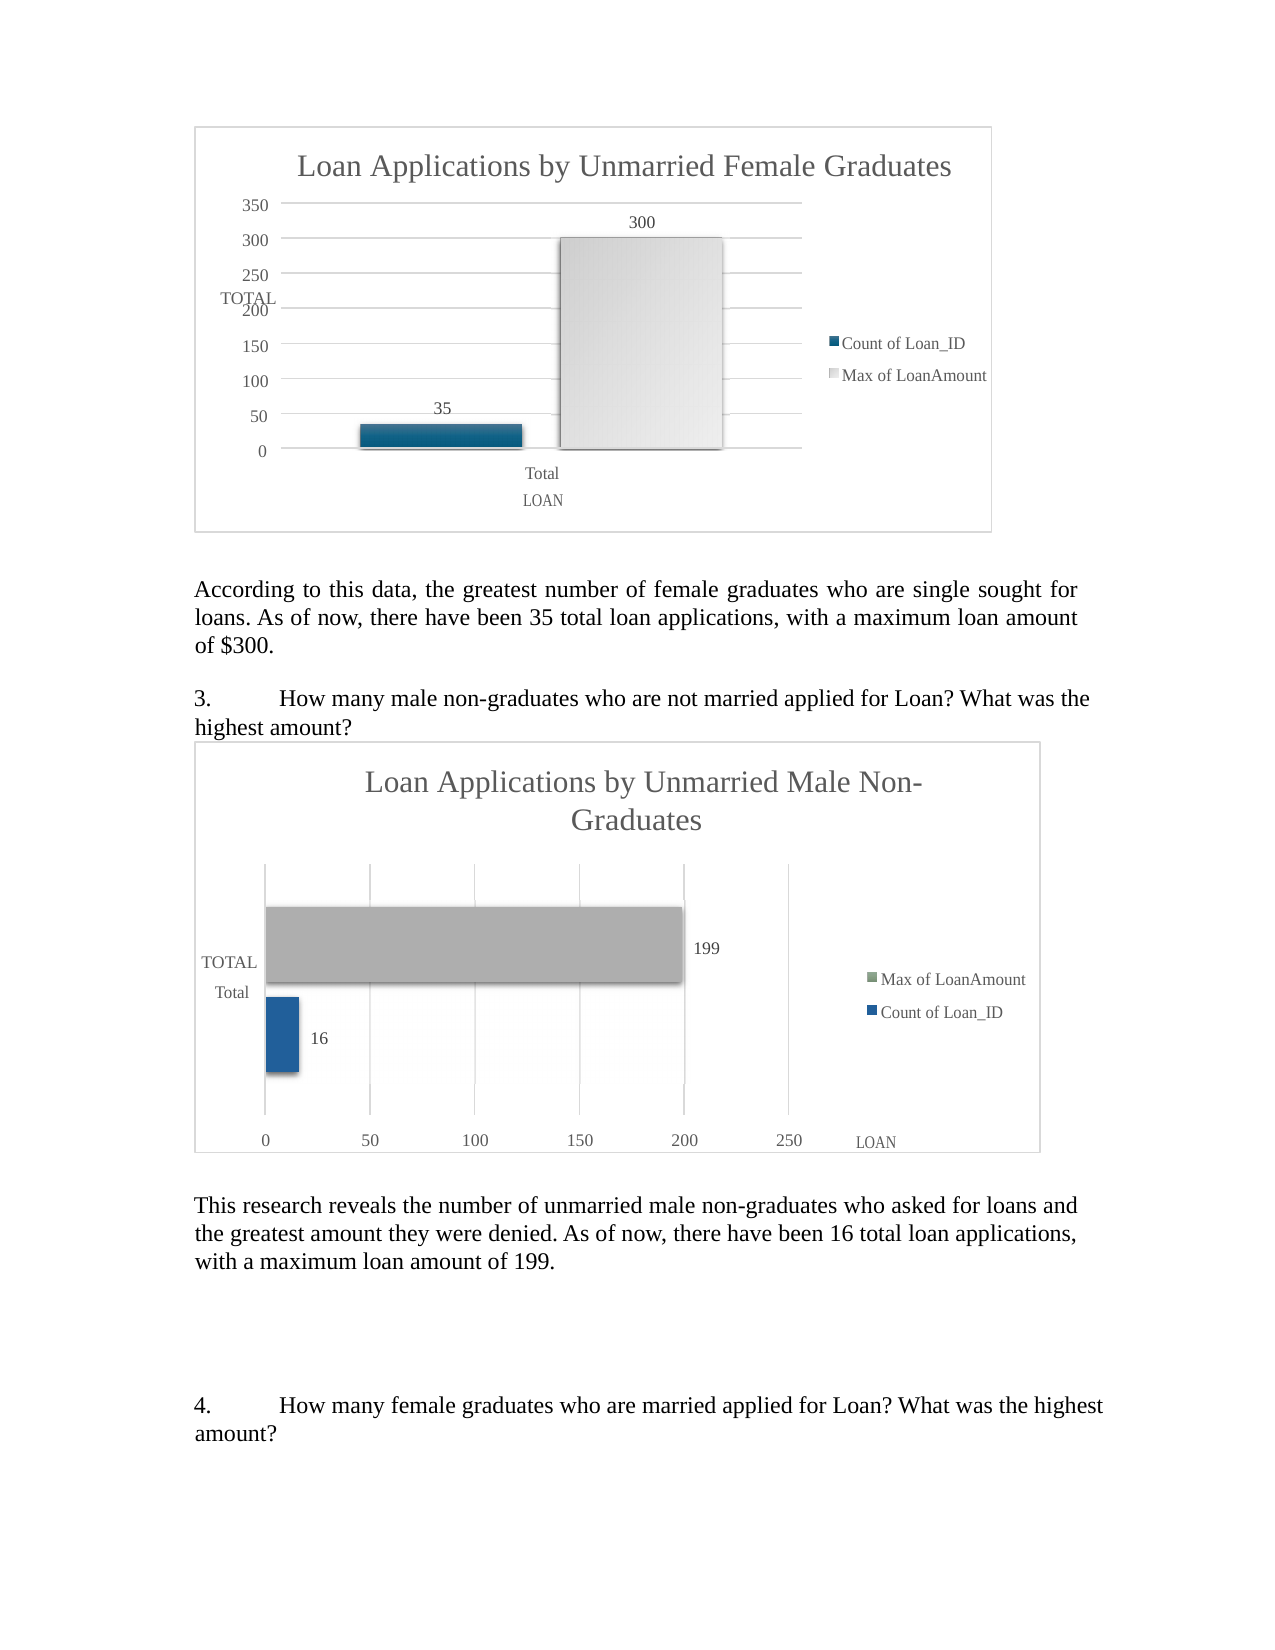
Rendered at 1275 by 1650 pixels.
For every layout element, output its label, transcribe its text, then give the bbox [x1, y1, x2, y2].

picture [829, 335, 839, 342]
text According to this data, the greatest number of female graduates who are single sought for loans. As of now, there have been 35 total loan applications, with a maximum loan amount of $300. [193, 575, 1079, 659]
picture [352, 418, 531, 447]
picture [551, 231, 730, 447]
list How many male non-graduates who are not married applied for Loan? What was the highest amount? [193, 684, 1124, 740]
picture [867, 971, 877, 982]
picture [829, 367, 839, 378]
picture [266, 900, 691, 1084]
list How many female graduates who are married applied for Loan? What was the highest amount? [193, 1391, 1124, 1447]
text This research reveals the number of unmarried male non-graduates who asked for loans and the greatest amount they were denied. As of now, there have been 16 total loan applications, with a maximum loan amount of 199. [193, 1191, 1079, 1275]
